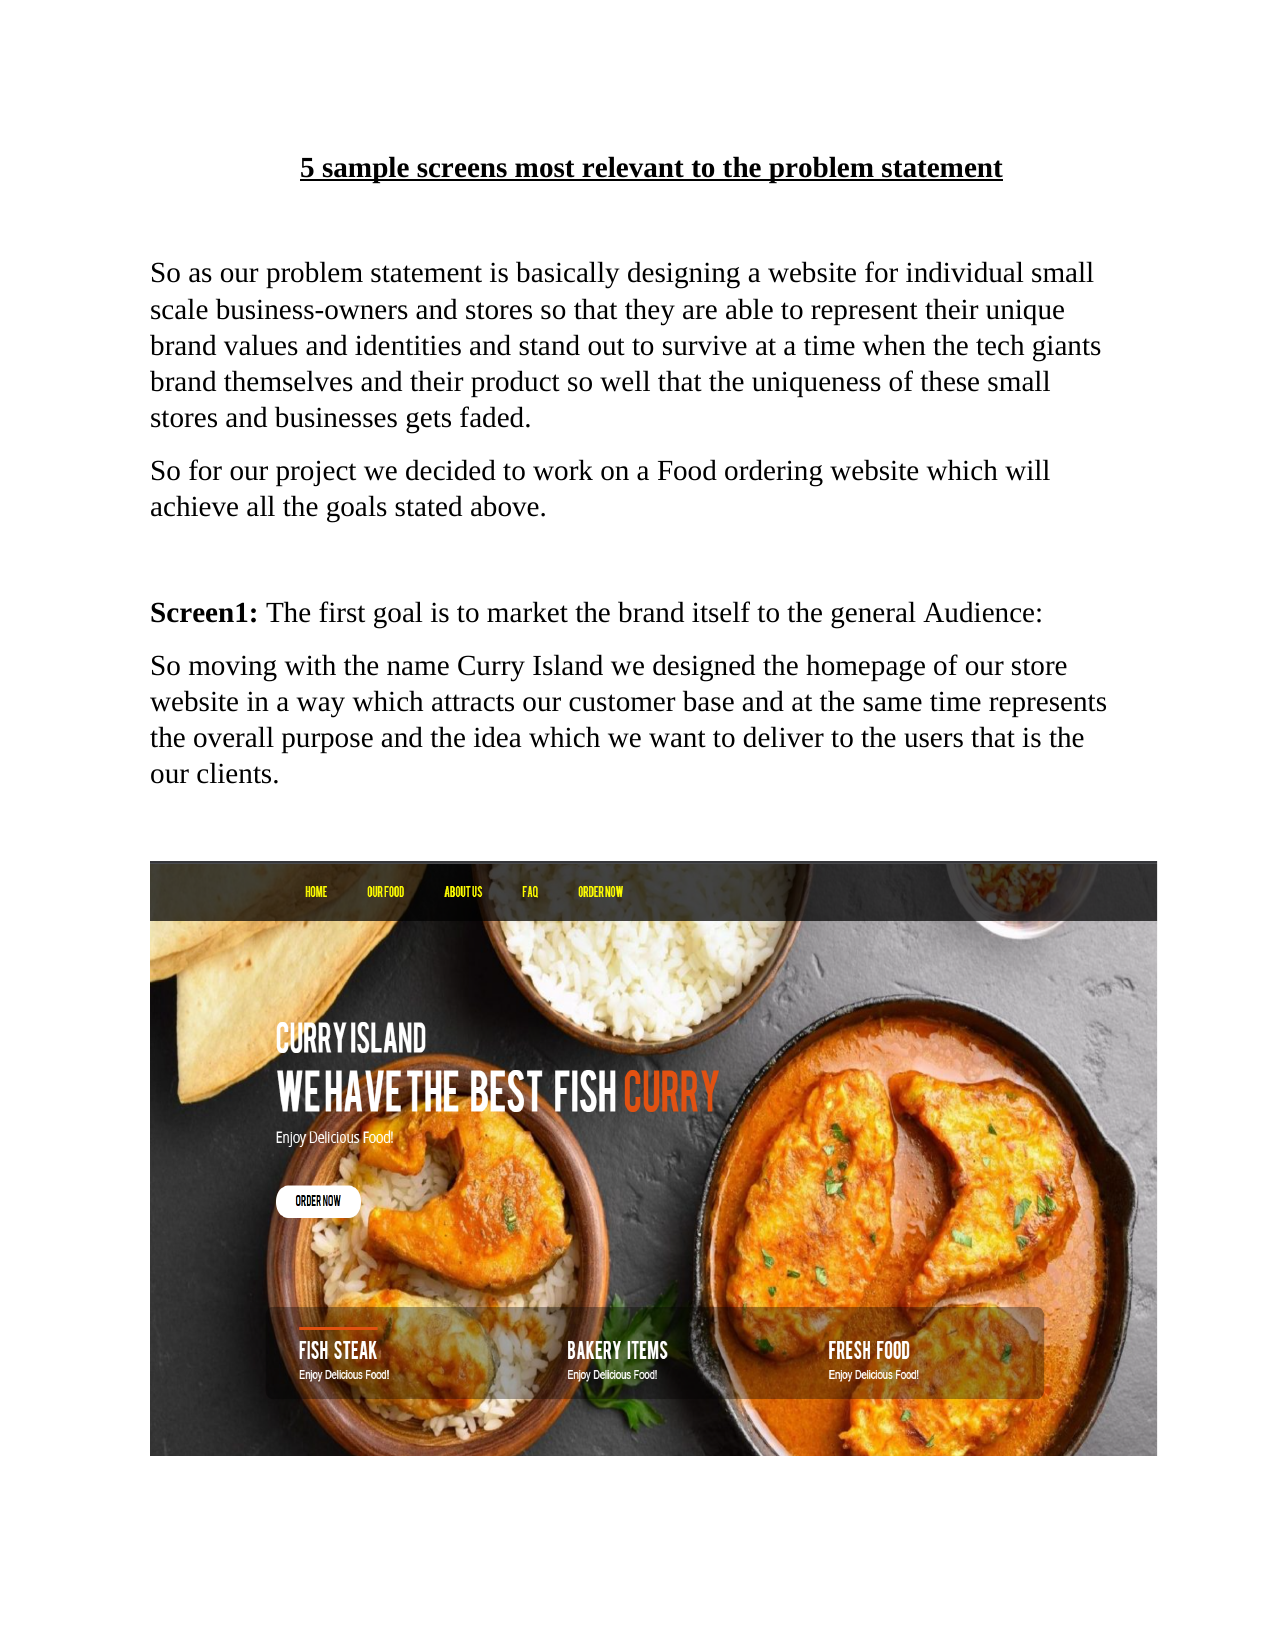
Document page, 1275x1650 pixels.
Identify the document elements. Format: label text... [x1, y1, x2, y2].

text So moving with the name Curry Island we designed the homepage of our store website in a way which attracts our customer base and at the same time represents the overall purpose and the idea which we want to deliver to the users that is the our clients. [150, 648, 1125, 789]
text Screen1: The first goal is to market the brand itself to the general Audience: [150, 595, 1125, 628]
text 5 sample screens most relevant to the problem statement [225, 150, 1125, 183]
text So for our project we decided to work on a Food ordering website which will achieve all the goals stated above. [150, 453, 1125, 523]
text So as our problem statement is basically designing a website for individual small scale business-owners and stores so that they are able to represent their unique brand values and identities and stand out to survive at a time when the tech giants brand themselves and their product so well that the uniqueness of these small stores and businesses gets faded. [150, 256, 1125, 434]
picture [150, 861, 1158, 1456]
